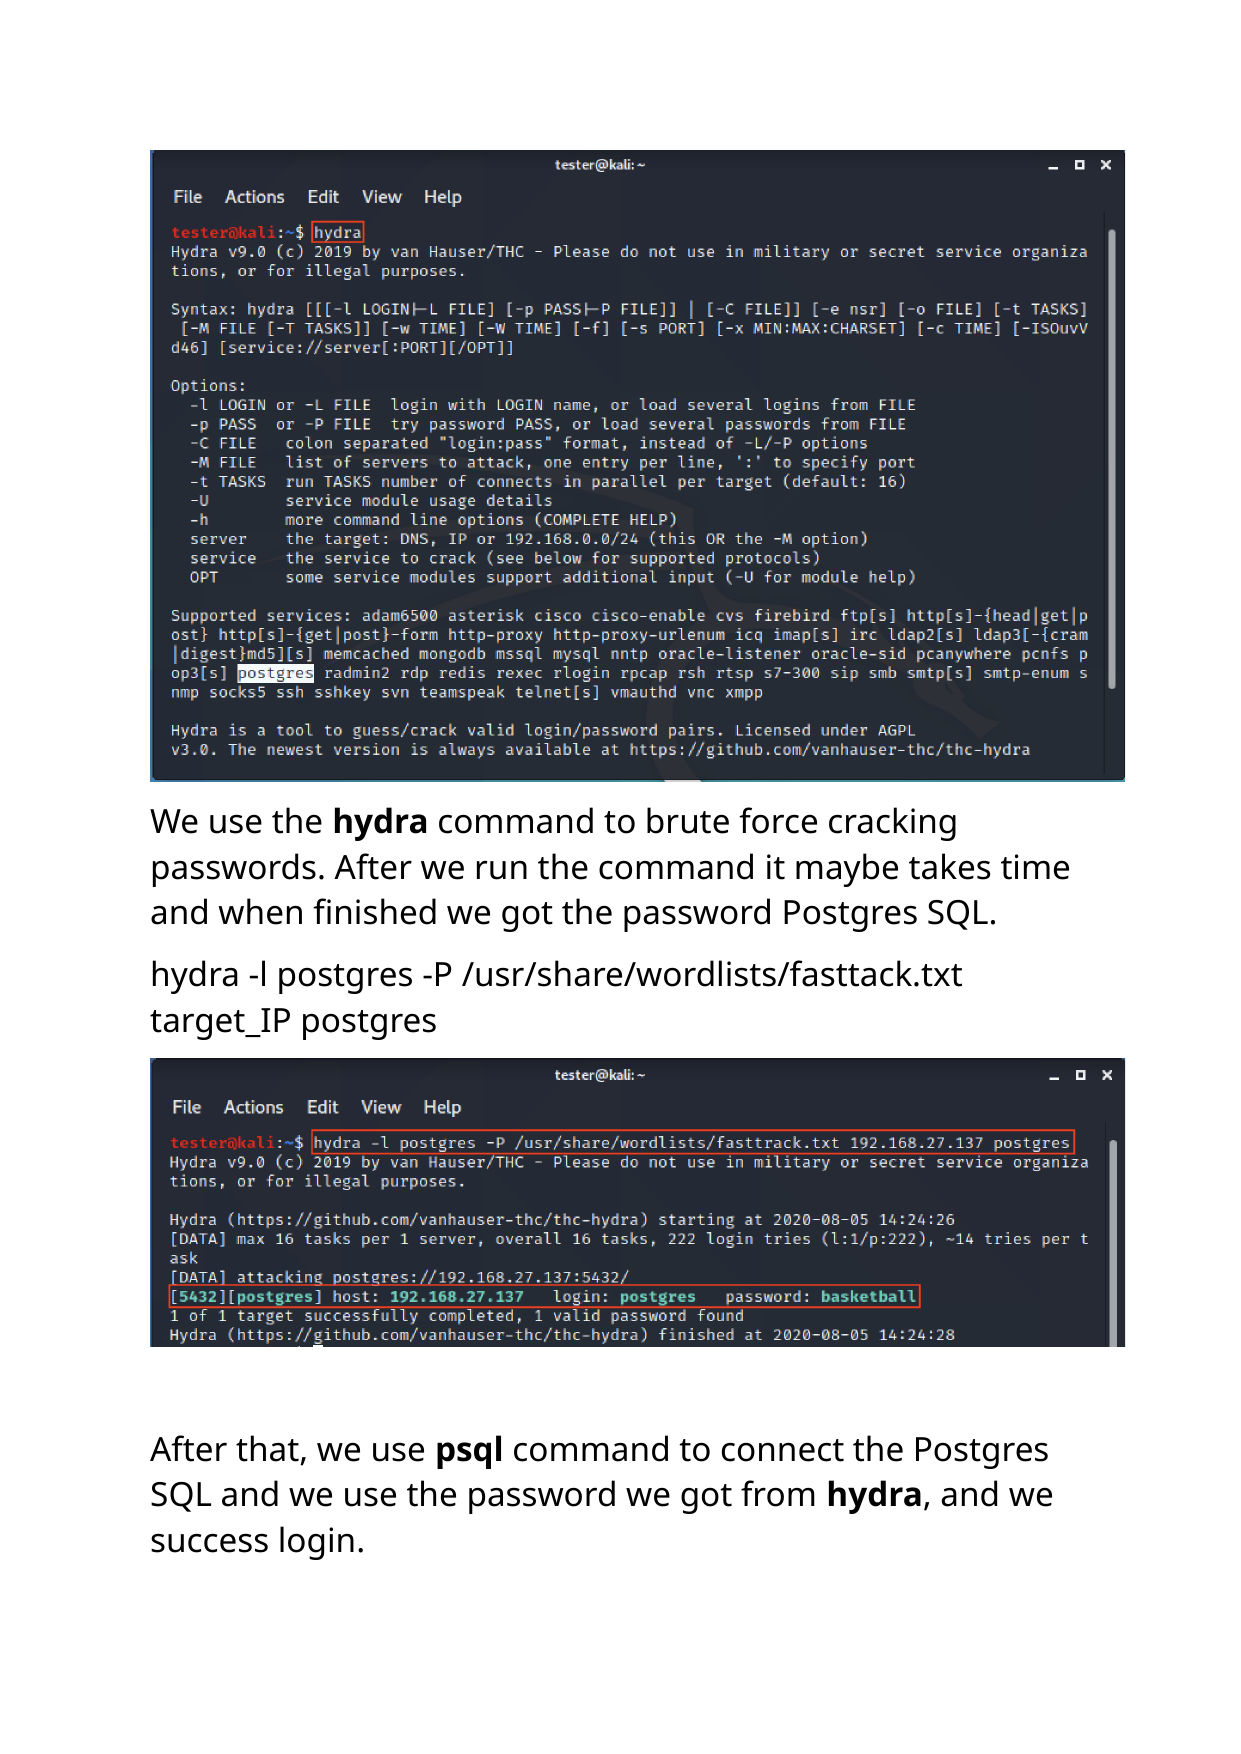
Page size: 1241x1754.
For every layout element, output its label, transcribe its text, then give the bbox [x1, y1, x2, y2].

text After that, we use psql command to connect the Postgres SQL and we use the password we got from hydra, and we success login. [150, 1426, 1090, 1562]
text We use the hydra command to brute force cracking passwords. After we run the command it maybe takes time and when finished we got the password Postgres SQL. [150, 798, 1090, 934]
picture [150, 1058, 1125, 1347]
picture [150, 150, 1125, 782]
text hydra -l postgres -P /usr/share/wordlists/fasttack.txt target_IP postgres [150, 951, 1090, 1042]
